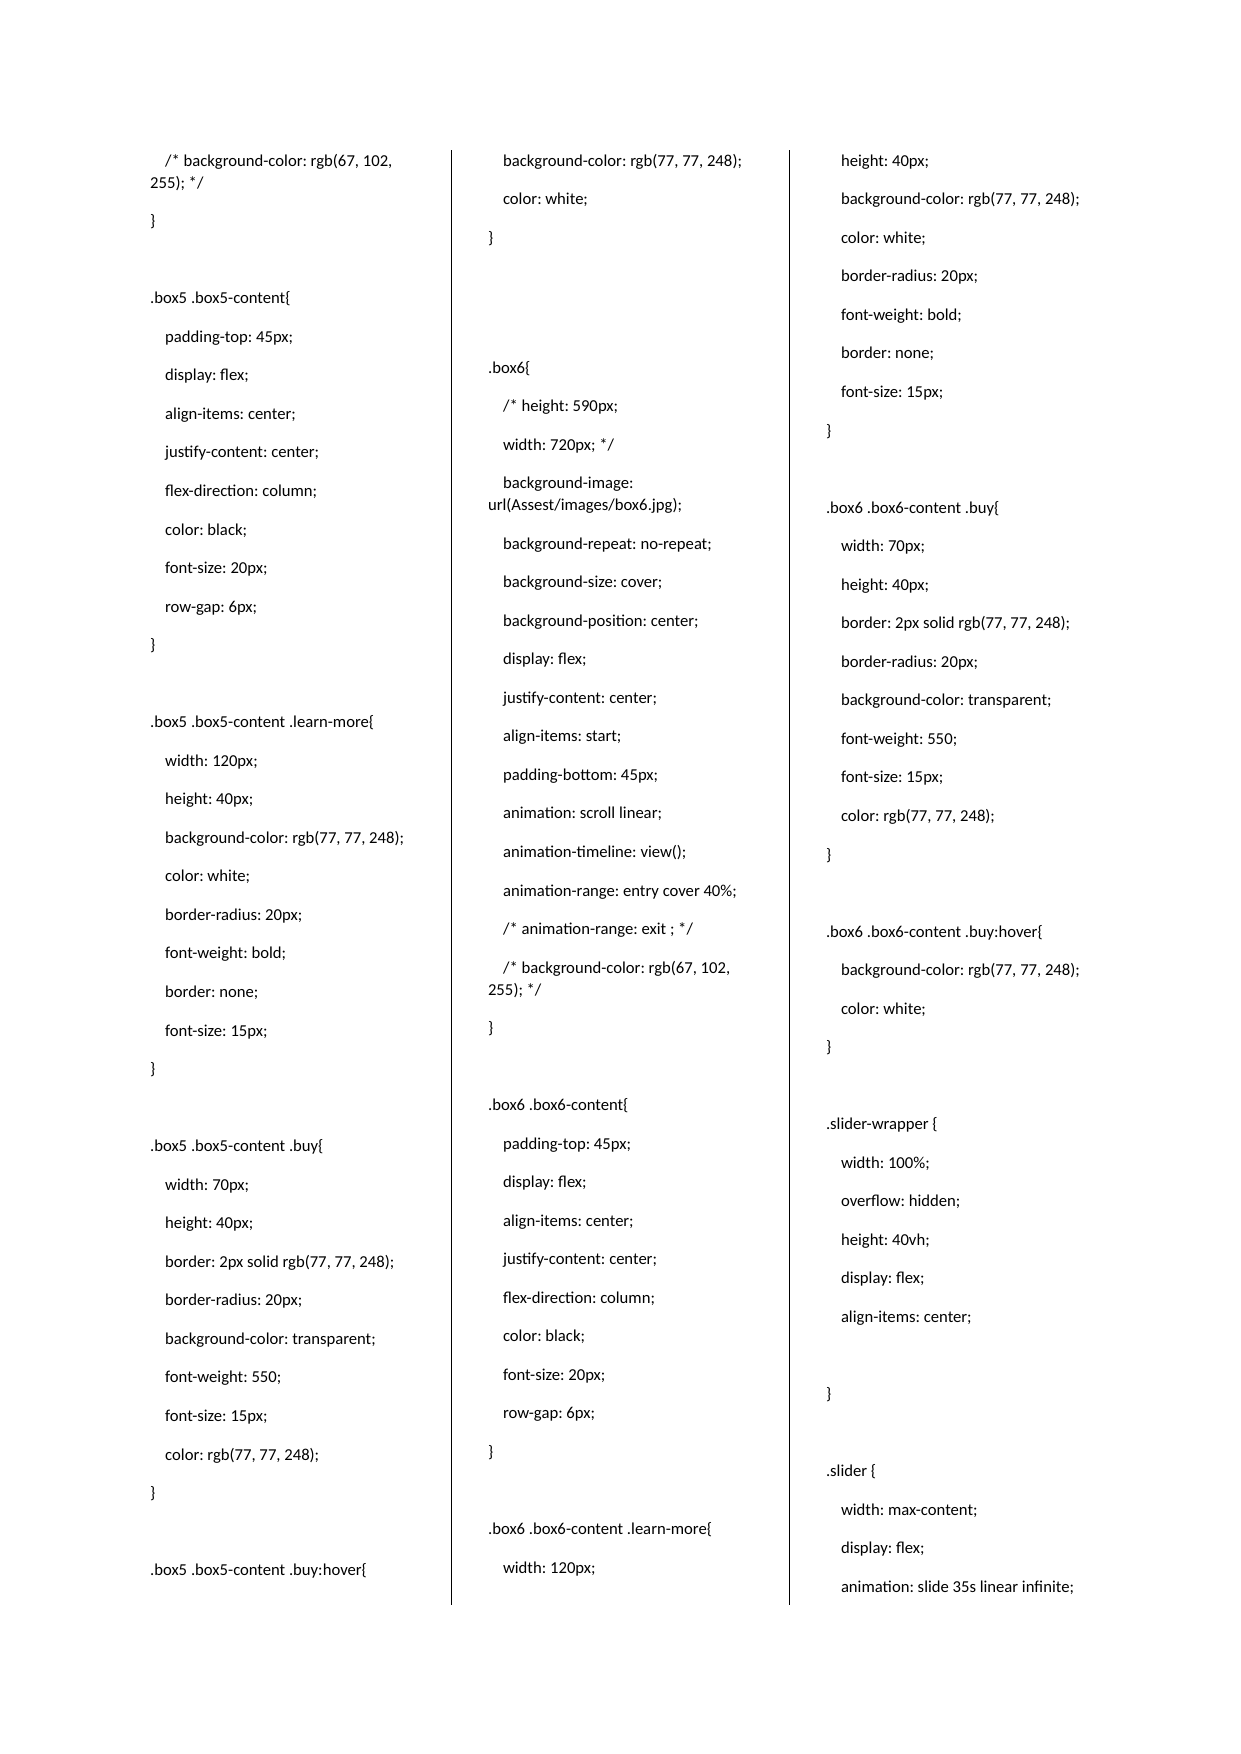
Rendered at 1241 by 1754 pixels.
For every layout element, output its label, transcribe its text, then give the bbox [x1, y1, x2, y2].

text align-items: center; [488, 1210, 752, 1230]
text width: 70px; [826, 535, 1090, 556]
text } [826, 1383, 1090, 1404]
text border-radius: 20px; [826, 266, 1090, 286]
text align-items: start; [488, 726, 752, 746]
text flex-direction: column; [150, 480, 414, 501]
text font-size: 20px; [150, 557, 414, 578]
text .slider { [826, 1460, 1090, 1481]
text width: 70px; [150, 1174, 414, 1194]
text padding-bottom: 45px; [488, 764, 752, 784]
text height: 40vh; [826, 1229, 1090, 1249]
text color: white; [826, 998, 1090, 1018]
text background-size: cover; [488, 571, 752, 592]
text background-color: transparent; [150, 1328, 414, 1348]
text width: 100%; [826, 1152, 1090, 1172]
text background-color: rgb(77, 77, 248); [150, 827, 414, 847]
text border-radius: 20px; [150, 904, 414, 924]
text /* height: 590px; [488, 395, 752, 416]
text display: flex; [826, 1268, 1090, 1288]
text font-size: 15px; [150, 1405, 414, 1426]
text /* background-color: rgb(67, 102, 255); */ [150, 150, 414, 192]
text width: 720px; */ [488, 434, 752, 454]
text display: flex; [488, 1171, 752, 1192]
text animation: scroll linear; [488, 803, 752, 823]
text height: 40px; [150, 1212, 414, 1233]
text background-position: center; [488, 610, 752, 630]
text color: black; [488, 1326, 752, 1346]
text justify-content: center; [488, 687, 752, 707]
text background-color: rgb(77, 77, 248); [488, 150, 752, 170]
text font-weight: 550; [826, 728, 1090, 748]
text .slider-wrapper { [826, 1113, 1090, 1134]
text } [488, 1017, 752, 1038]
text } [488, 227, 752, 247]
text color: white; [826, 227, 1090, 247]
text background-repeat: no-repeat; [488, 533, 752, 553]
text color: rgb(77, 77, 248); [826, 805, 1090, 826]
text row-gap: 6px; [150, 596, 414, 616]
text padding-top: 45px; [150, 326, 414, 346]
text } [826, 1036, 1090, 1057]
text width: 120px; [488, 1557, 752, 1577]
text /* animation-range: exit ; */ [488, 918, 752, 939]
text } [150, 1058, 414, 1079]
text padding-top: 45px; [488, 1133, 752, 1153]
text align-items: center; [150, 403, 414, 423]
text } [488, 1441, 752, 1462]
text font-size: 15px; [826, 767, 1090, 787]
text width: max-content; [826, 1499, 1090, 1519]
text background-color: rgb(77, 77, 248); [826, 959, 1090, 980]
text display: flex; [488, 648, 752, 669]
text animation-timeline: view(); [488, 841, 752, 862]
text } [150, 634, 414, 655]
text align-items: center; [826, 1306, 1090, 1327]
text /* background-color: rgb(67, 102, 255); */ [488, 957, 752, 999]
text .box5 .box5-content .buy:hover{ [150, 1559, 414, 1580]
text font-weight: 550; [150, 1367, 414, 1387]
text justify-content: center; [488, 1248, 752, 1269]
text font-size: 15px; [150, 1020, 414, 1040]
text row-gap: 6px; [488, 1403, 752, 1423]
text } [150, 210, 414, 231]
text width: 120px; [150, 750, 414, 770]
text font-size: 15px; [826, 381, 1090, 402]
text } [826, 844, 1090, 864]
text .box6 .box6-content .learn-more{ [488, 1518, 752, 1539]
text } [826, 420, 1090, 440]
text color: rgb(77, 77, 248); [150, 1444, 414, 1464]
text background-image: url(Assest/images/box6.jpg); [488, 472, 752, 515]
text border: none; [150, 981, 414, 1002]
text .box6 .box6-content{ [488, 1094, 752, 1115]
text font-size: 20px; [488, 1364, 752, 1384]
text border: 2px solid rgb(77, 77, 248); [826, 612, 1090, 633]
text color: white; [150, 866, 414, 886]
text height: 40px; [826, 150, 1090, 170]
text border: none; [826, 343, 1090, 363]
text .box5 .box5-content .learn-more{ [150, 711, 414, 732]
text .box5 .box5-content{ [150, 287, 414, 308]
text justify-content: center; [150, 442, 414, 462]
text animation: slide 35s linear infinite; [826, 1576, 1090, 1596]
text height: 40px; [826, 574, 1090, 594]
text .box6 .box6-content .buy{ [826, 497, 1090, 517]
text background-color: transparent; [826, 689, 1090, 710]
text .box6 .box6-content .buy:hover{ [826, 921, 1090, 941]
text overflow: hidden; [826, 1191, 1090, 1211]
text height: 40px; [150, 788, 414, 809]
text color: black; [150, 519, 414, 539]
text border-radius: 20px; [150, 1289, 414, 1310]
text border-radius: 20px; [826, 651, 1090, 671]
text display: flex; [150, 364, 414, 385]
text border: 2px solid rgb(77, 77, 248); [150, 1251, 414, 1271]
text animation-range: entry cover 40%; [488, 880, 752, 900]
text } [150, 1482, 414, 1503]
text font-weight: bold; [150, 943, 414, 963]
text flex-direction: column; [488, 1287, 752, 1307]
text color: white; [488, 188, 752, 209]
text display: flex; [826, 1537, 1090, 1558]
text font-weight: bold; [826, 304, 1090, 324]
text .box6{ [488, 357, 752, 377]
text background-color: rgb(77, 77, 248); [826, 188, 1090, 209]
text .box5 .box5-content .buy{ [150, 1135, 414, 1156]
